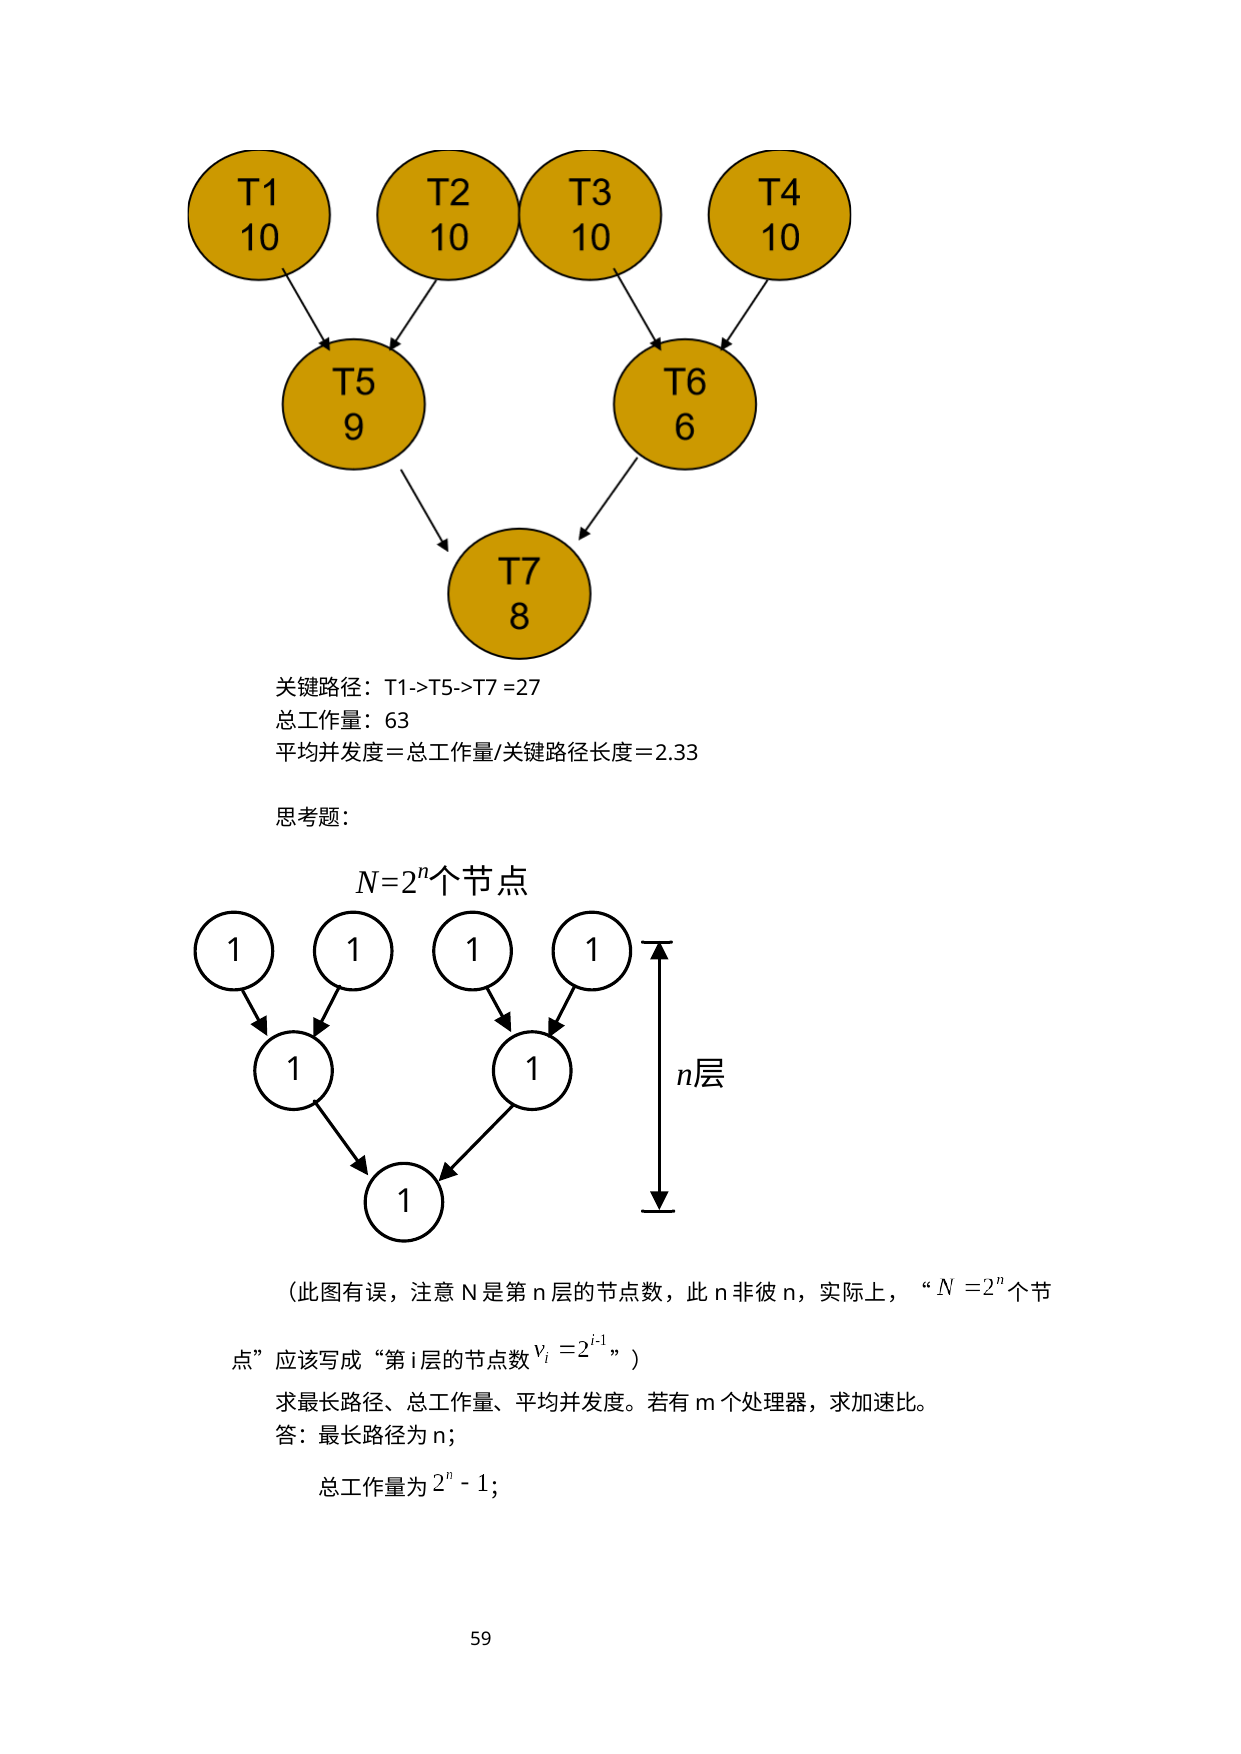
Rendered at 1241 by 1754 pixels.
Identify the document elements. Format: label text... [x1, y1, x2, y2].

text 答：最长路径为n； [231, 1417, 1053, 1450]
text 总工作量为； [275, 1450, 1053, 1515]
text 总工作量：63 [231, 702, 1053, 735]
text 关键路径：T1->T5->T7 =27 [231, 670, 1053, 702]
picture [187, 150, 852, 660]
text 思考题： [231, 800, 1053, 832]
text 求最长路径、总工作量、平均并发度。若有m个处理器，求加速比。 [231, 1385, 1053, 1417]
text （此图有误，注意N是第n层的节点数，此n非彼n，实际上，“个节点”应该写成“第i层的节点数”） [231, 1255, 1053, 1385]
text 平均并发度＝总工作量/关键路径长度＝2.33 [231, 735, 1053, 767]
